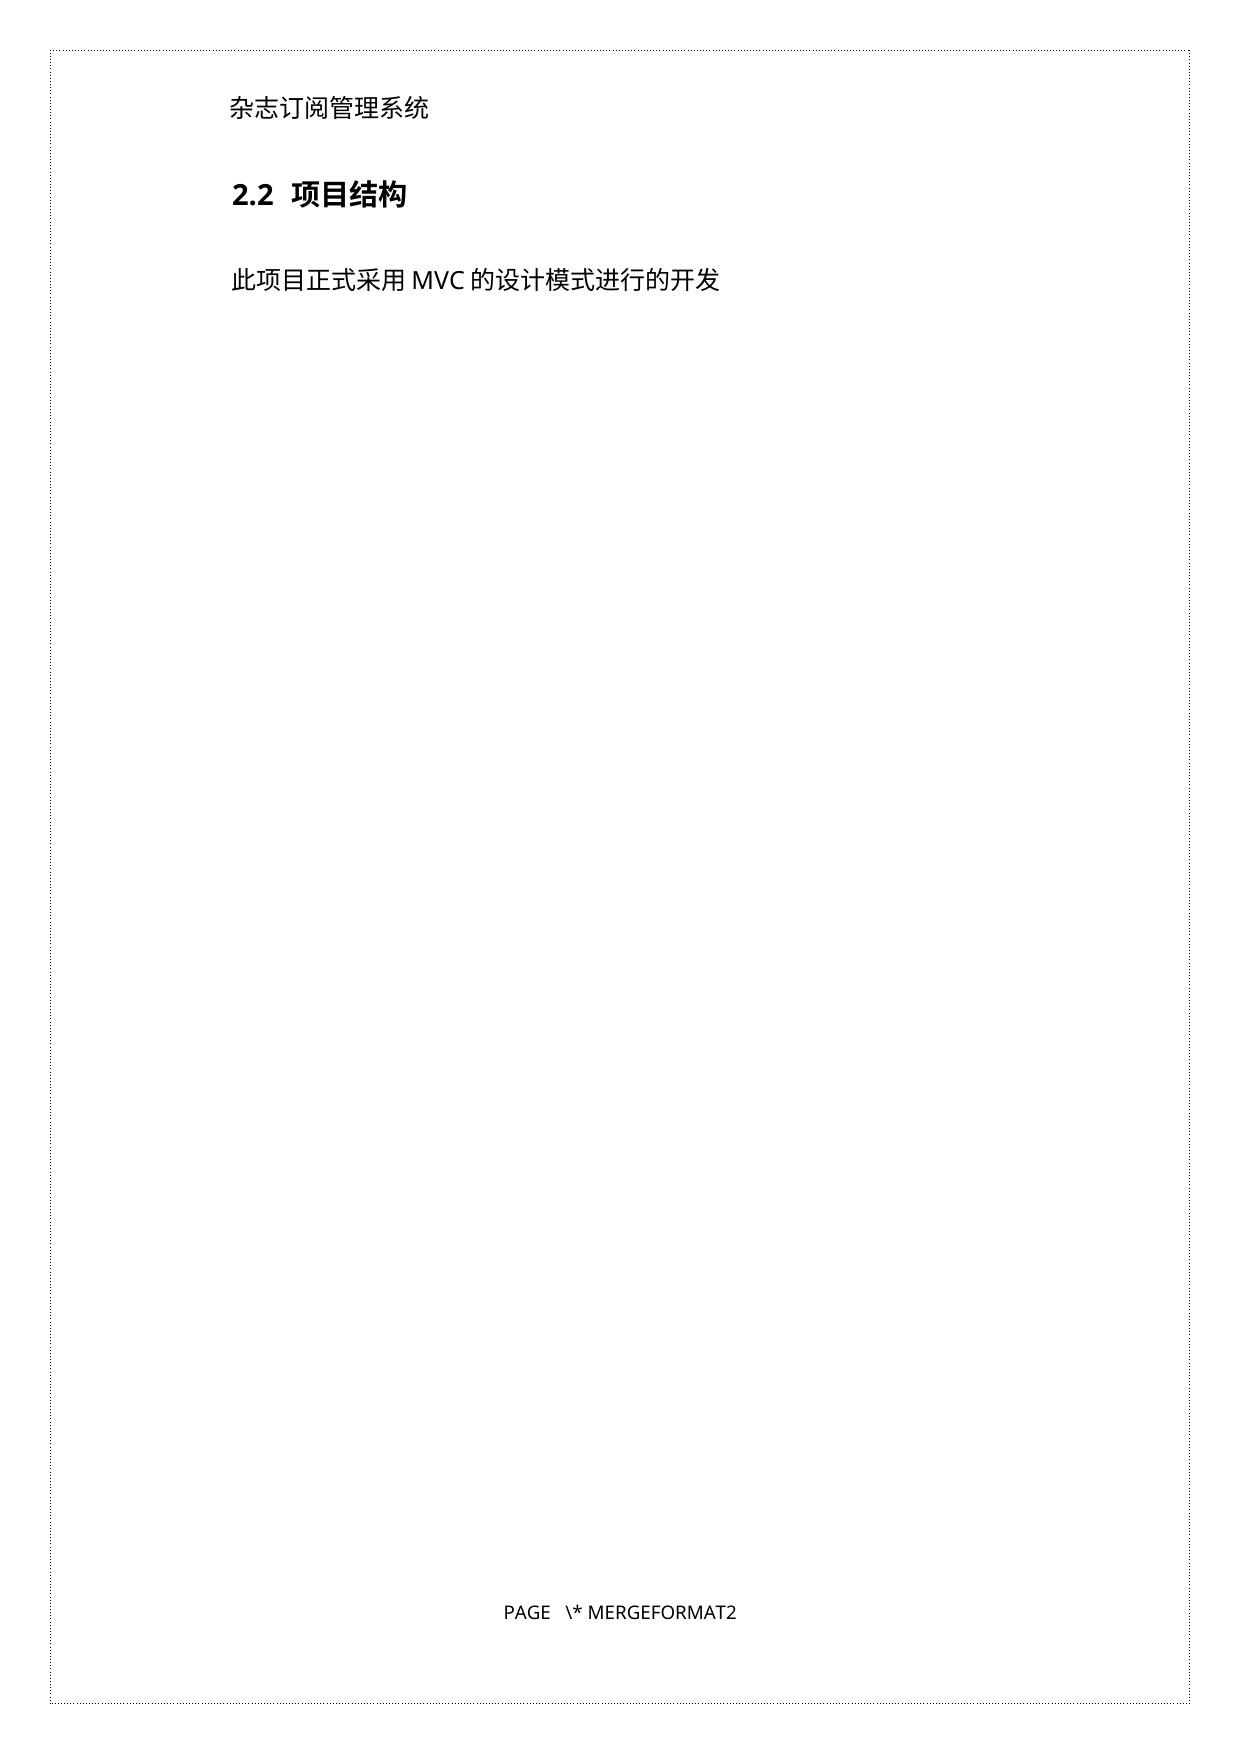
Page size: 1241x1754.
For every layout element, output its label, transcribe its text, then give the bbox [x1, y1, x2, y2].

text 此项目正式采用MVC的设计模式进行的开发 [187, 246, 1053, 311]
subtitle 项目结构 [232, 160, 1053, 225]
